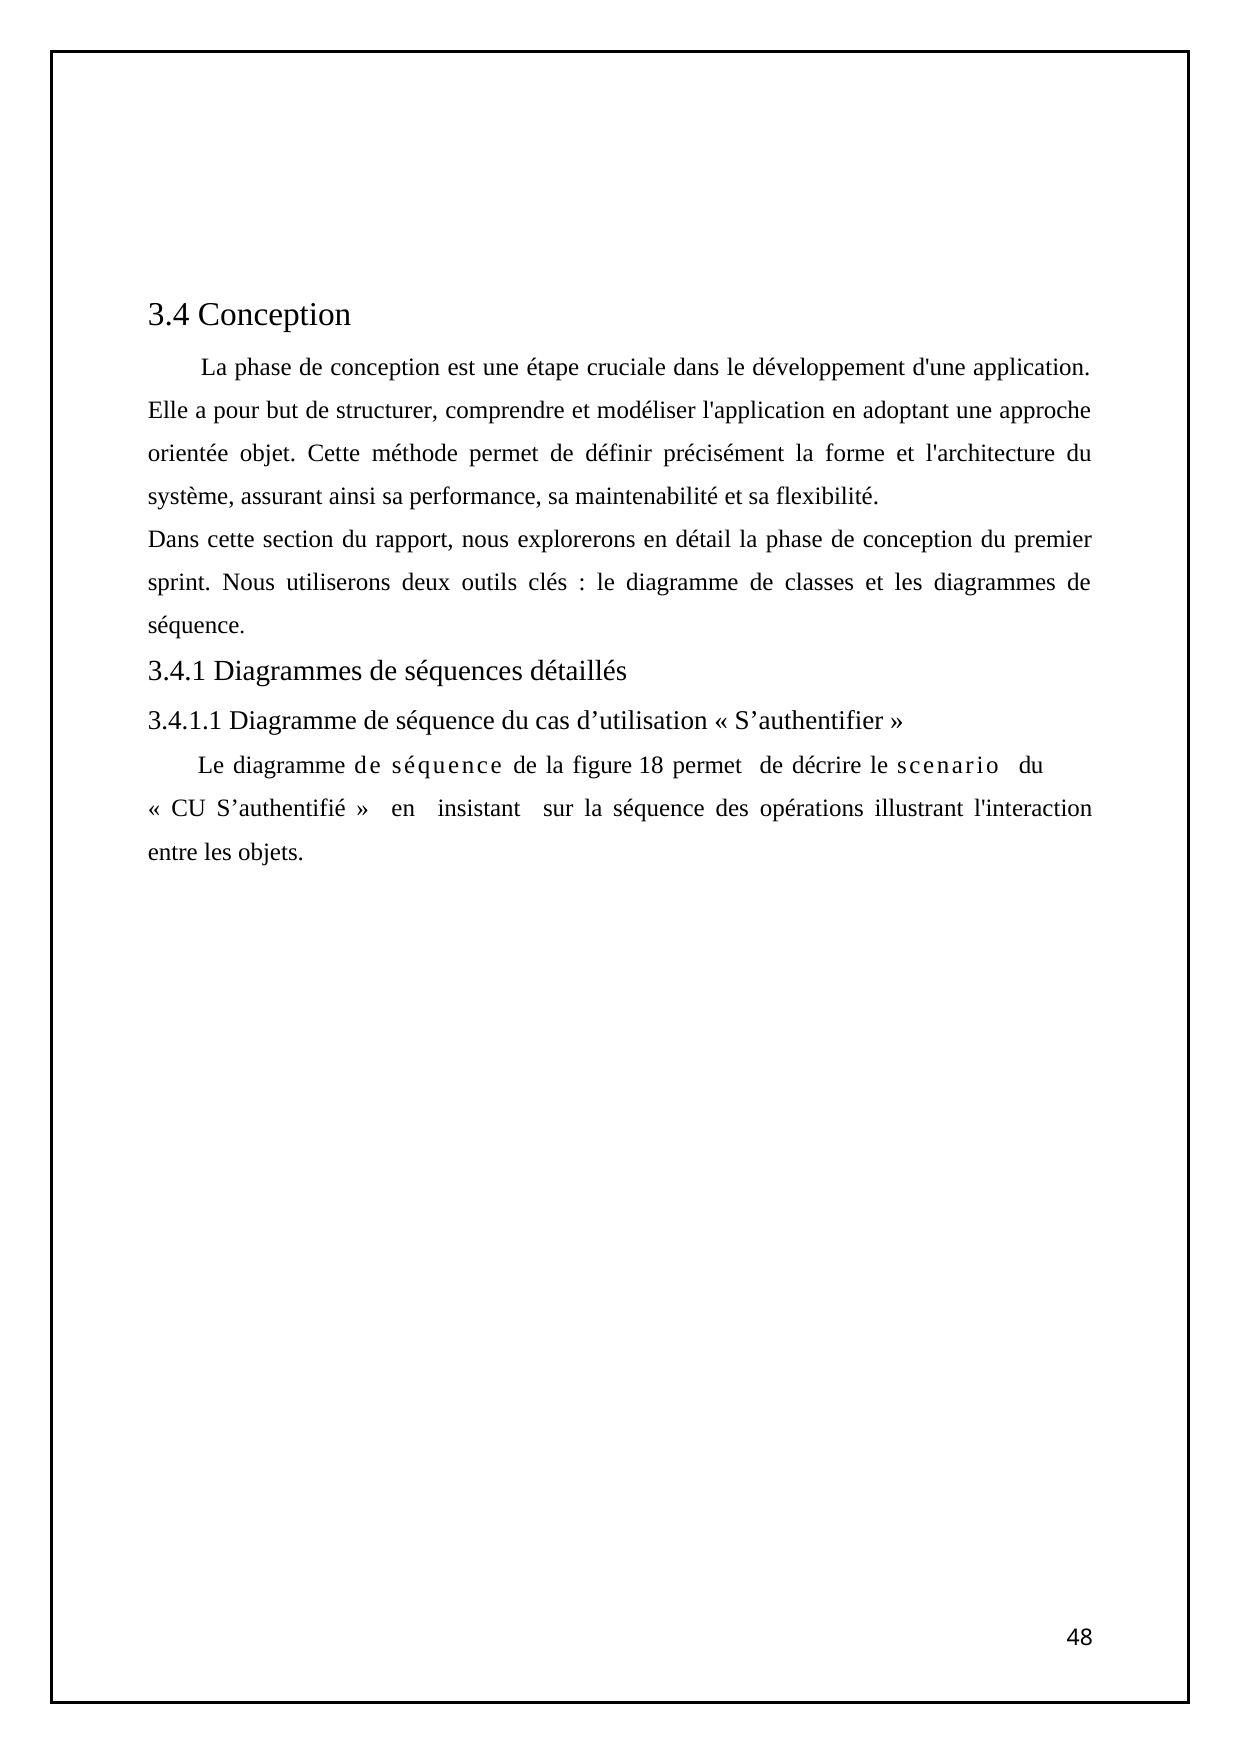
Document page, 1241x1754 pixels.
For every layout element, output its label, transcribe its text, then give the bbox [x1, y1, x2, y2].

text 3.4.1 Diagrammes de séquences détaillés [148, 653, 1093, 687]
text 3.4 Conception [148, 294, 1093, 332]
text Le diagramme de séquence de la figure 18 permet de décrire le scenario du [148, 750, 1093, 779]
text Dans cette section du rapport, nous explorerons en détail la phase de conception du premier sprint. Nous utiliserons deux outils clés : le diagramme de classes et les diagrammes de séquence. [148, 524, 1093, 639]
text 3.4.1.1 Diagramme de séquence du cas d’utilisation « S’authentifier » [148, 704, 1093, 735]
text « CU S’authentifié » en insistant sur la séquence des opérations illustrant l'interaction entre les objets. [148, 793, 1093, 865]
text La phase de conception est une étape cruciale dans le développement d'une application. Elle a pour but de structurer, comprendre et modéliser l'application en adoptant une approche orientée objet. Cette méthode permet de définir précisément la forme et l'architecture du système, assurant ainsi sa performance, sa maintenabilité et sa flexibilité. [148, 352, 1093, 510]
